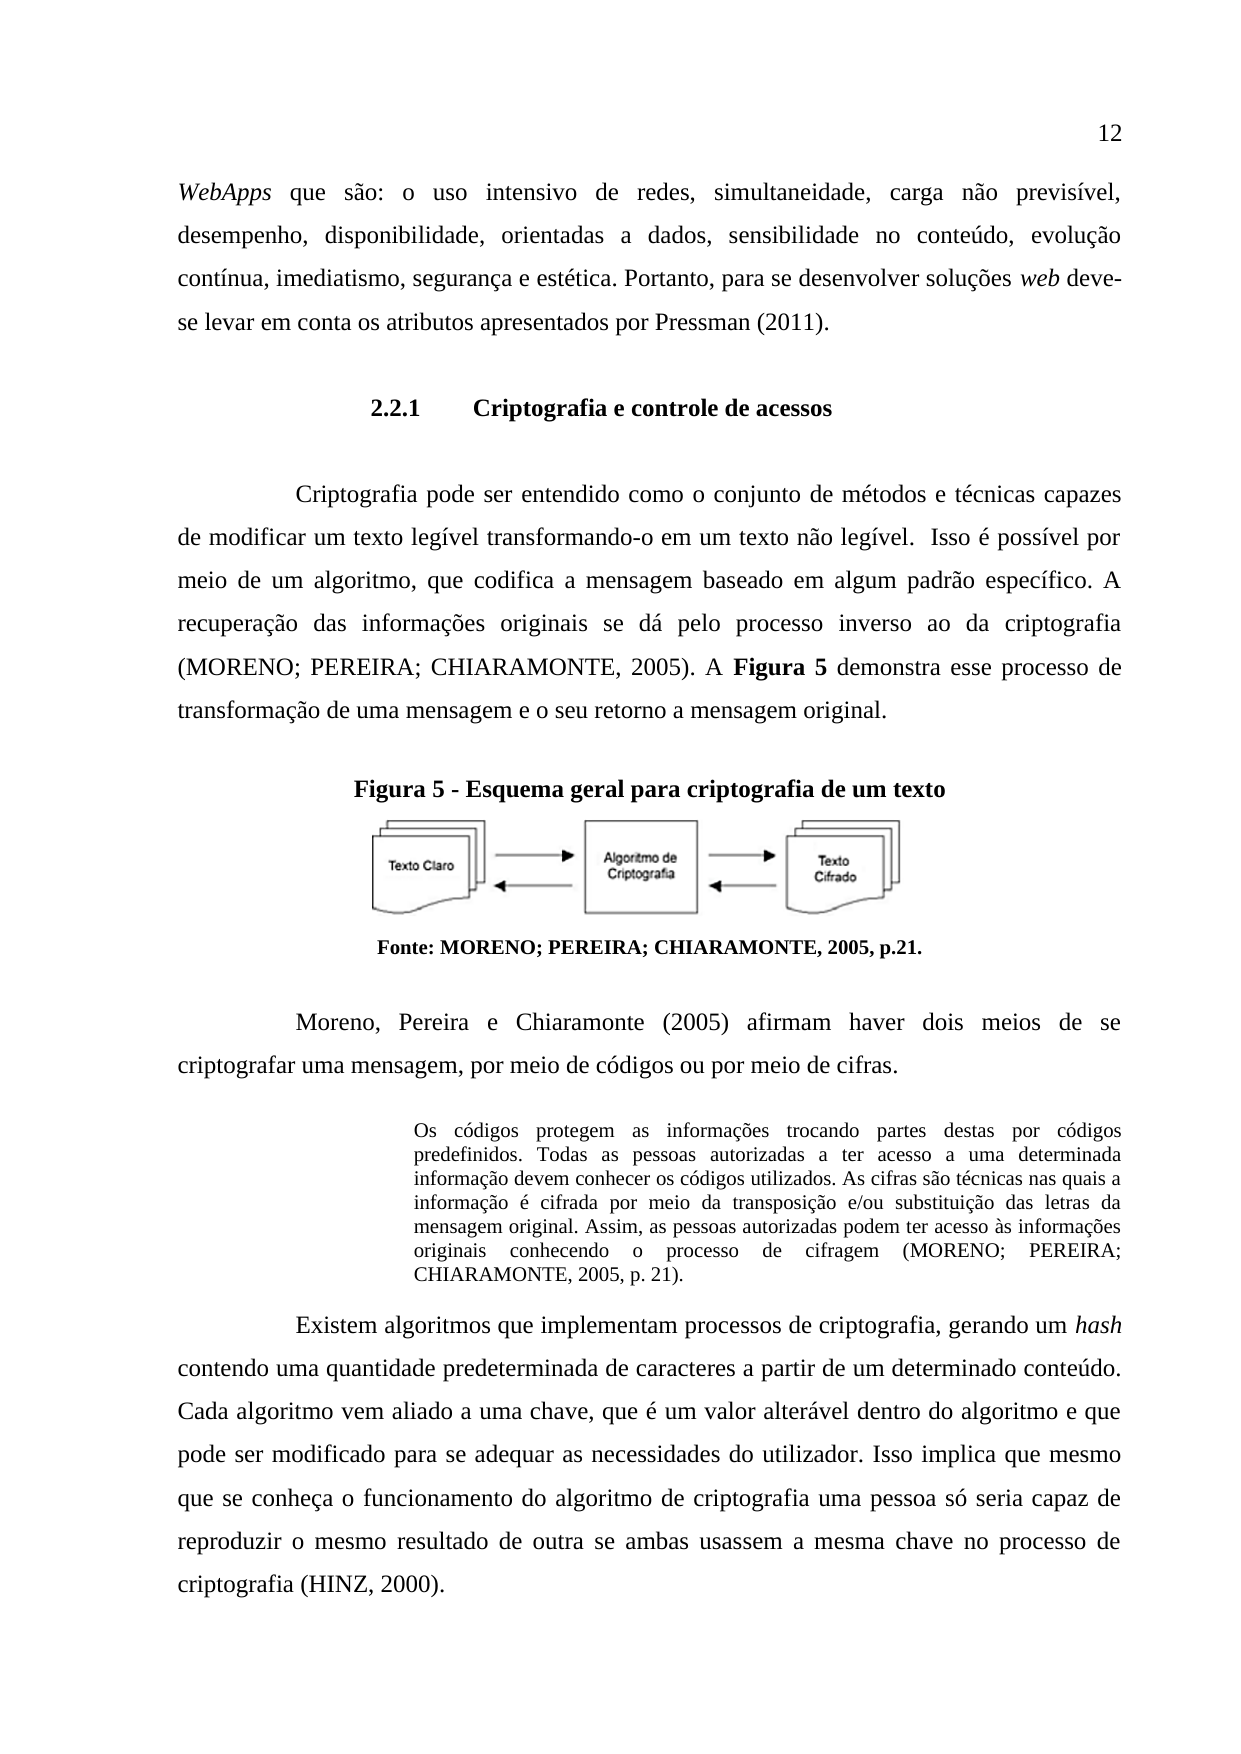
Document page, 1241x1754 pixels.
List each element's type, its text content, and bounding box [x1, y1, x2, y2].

text Figura 5 - Esquema geral para criptografia de um texto [177, 774, 1122, 803]
text Fonte: MORENO; PEREIRA; CHIARAMONTE, 2005, p.21. [177, 935, 1122, 959]
text Criptografia pode ser entendido como o conjunto de métodos e técnicas capazes de modificar um texto legível transformando-o em um texto não legível. Isso é possível por meio de um algoritmo, que codifica a mensagem baseado em algum padrão específico. A recuperação das informações originais se dá pelo processo inverso ao da criptografia (MORENO; PEREIRA; CHIARAMONTE, 2005). A Figura 5 demonstra esse processo de transformação de uma mensagem e o seu retorno a mensagem original. [177, 479, 1122, 723]
text Moreno, Pereira e Chiaramonte (2005) afirmam haver dois meios de se criptografar uma mensagem, por meio de códigos ou por meio de cifras. [177, 1007, 1122, 1079]
text Existem algoritmos que implementam processos de criptografia, gerando um hash contendo uma quantidade predeterminada de caracteres a partir de um determinado conteúdo. Cada algoritmo vem aliado a uma chave, que é um valor alterável dentro do algoritmo e que pode ser modificado para se adequar as necessidades do utilizador. Isso implica que mesmo que se conheça o funcionamento do algoritmo de criptografia uma pessoa só seria capaz de reproduzir o mesmo resultado de outra se ambas usassem a mesma chave no processo de criptografia (HINZ, 2000). [177, 1310, 1122, 1598]
subtitle Criptografia e controle de acessos [252, 393, 1122, 422]
text Os códigos protegem as informações trocando partes destas por códigos predefinidos. Todas as pessoas autorizadas a ter acesso a uma determinada informação devem conhecer os códigos utilizados. As cifras são técnicas nas quais a informação é cifrada por meio da transposição e/ou substituição das letras da mensagem original. Assim, as pessoas autorizadas podem ter acesso às informações originais conhecendo o processo de cifragem (MORENO; PEREIRA; CHIARAMONTE, 2005, p. 21). [413, 1118, 1122, 1286]
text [177, 177, 1122, 335]
picture [369, 817, 931, 924]
